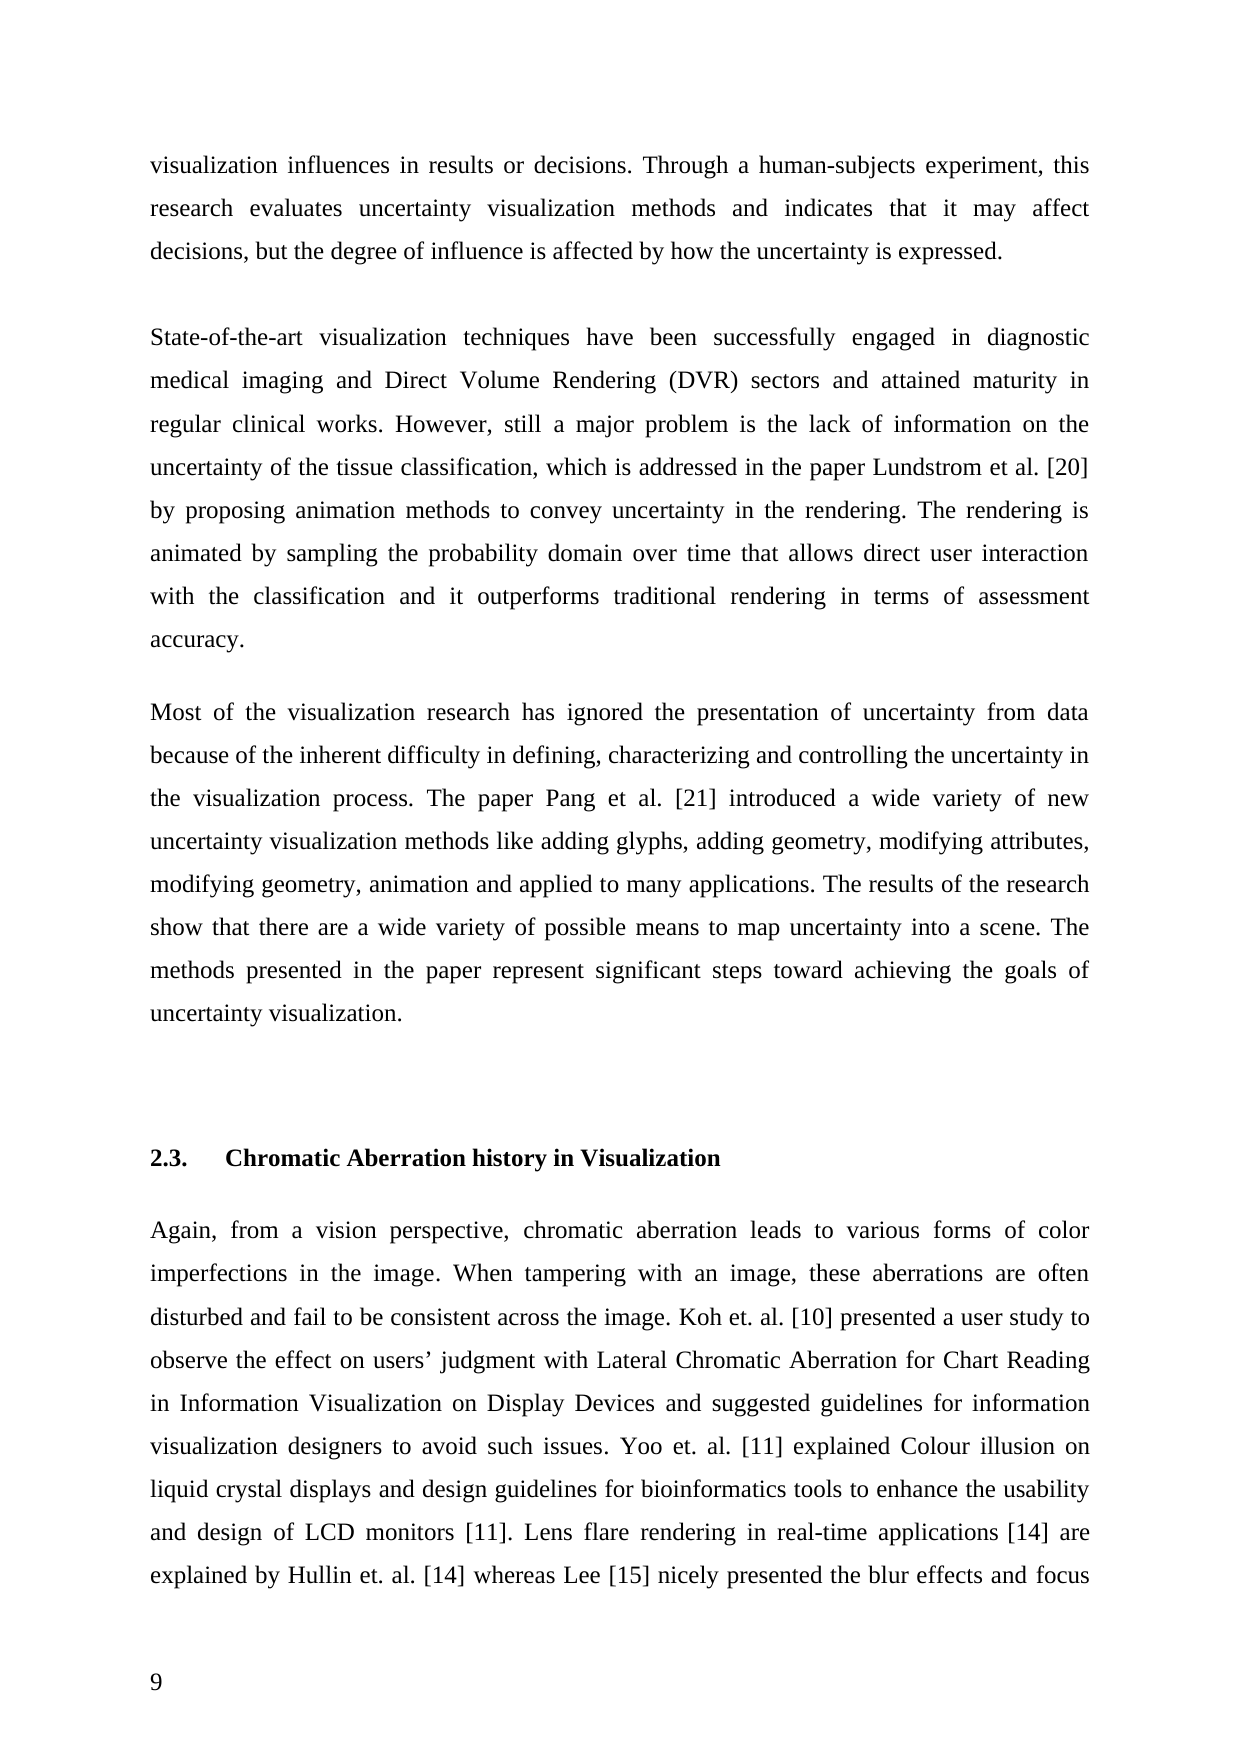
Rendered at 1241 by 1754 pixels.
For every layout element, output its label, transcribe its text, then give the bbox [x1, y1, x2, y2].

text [150, 1215, 1090, 1589]
text State-of-the-art visualization techniques have been successfully engaged in diagnostic medical imaging and Direct Volume Rendering (DVR) sectors and attained maturity in regular clinical works. However, still a major problem is the lack of information on the uncertainty of the tissue classification, which is addressed in the paper Lundstrom et al. [20] by proposing animation methods to convey uncertainty in the rendering. The rendering is animated by sampling the probability domain over time that allows direct user interaction with the classification and it outperforms traditional rendering in terms of assessment accuracy. [150, 322, 1090, 653]
text Most of the visualization research has ignored the presentation of uncertainty from data because of the inherent difficulty in defining, characterizing and controlling the uncertainty in the visualization process. The paper Pang et al. [21] introduced a wide variety of new uncertainty visualization methods like adding glyphs, adding geometry, modifying attributes, modifying geometry, animation and applied to many applications. The results of the research show that there are a wide variety of possible means to map uncertainty into a scene. The methods presented in the paper represent significant steps toward achieving the goals of uncertainty visualization. [150, 697, 1090, 1027]
text 2.3. Chromatic Aberration history in Visualization [150, 1143, 1090, 1172]
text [150, 150, 1090, 265]
